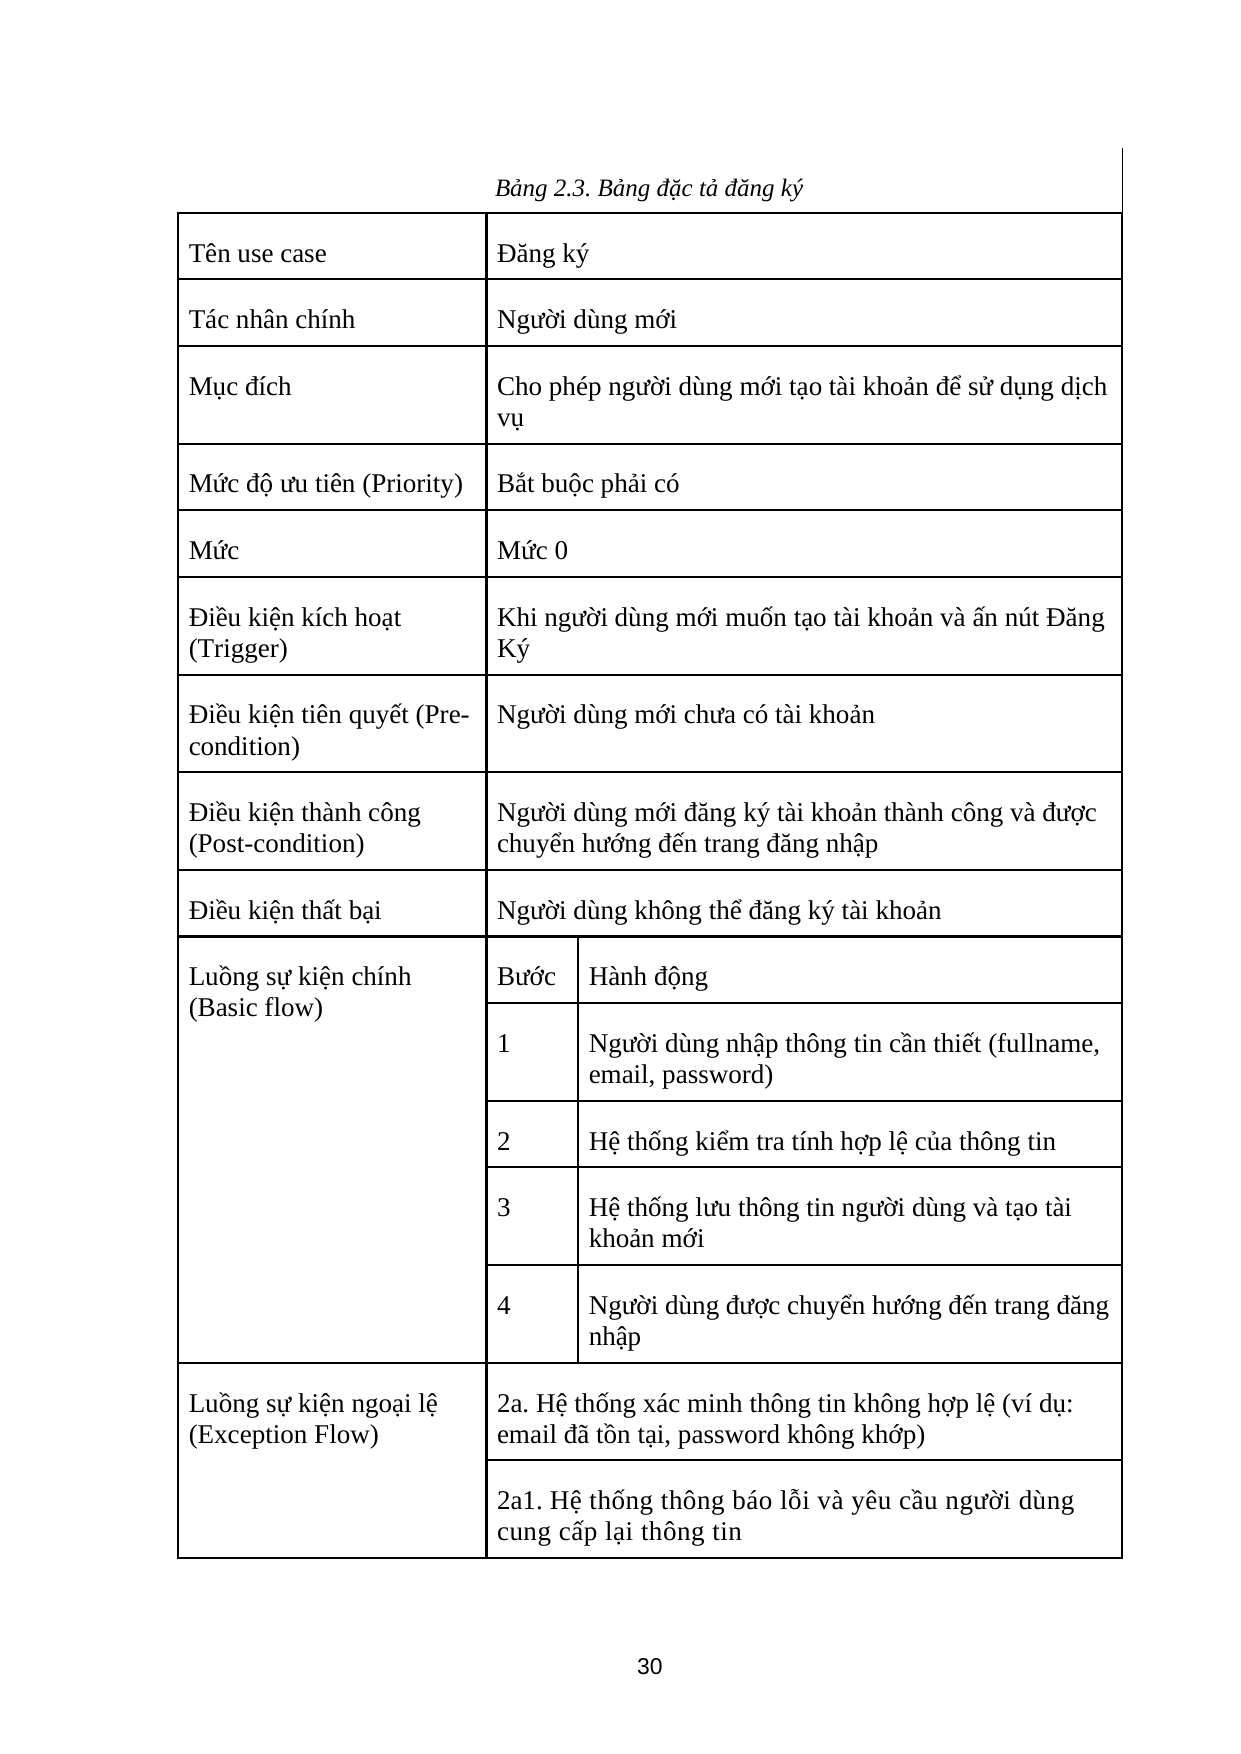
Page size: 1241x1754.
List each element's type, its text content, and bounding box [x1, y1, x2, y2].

table_cell Luồng sự kiện ngoại lệ (Exception Flow) [179, 1364, 485, 1557]
table_cell Người dùng không thể đăng ký tài khoản [488, 871, 1121, 935]
table_cell Điều kiện tiên quyết (Pre-condition) [179, 676, 485, 771]
table_cell Người dùng mới chưa có tài khoản [488, 676, 1121, 771]
table_cell Cho phép người dùng mới tạo tài khoản để sử dụng dịch vụ [488, 347, 1121, 443]
table_cell Bước [488, 938, 577, 1002]
table_cell Hệ thống lưu thông tin người dùng và tạo tài khoản mới [579, 1168, 1121, 1264]
table_cell Mức 0 [488, 511, 1121, 576]
table_cell Người dùng mới đăng ký tài khoản thành công và được chuyển hướng đến trang đăng nhập [488, 773, 1121, 869]
table_cell Mức độ ưu tiên (Priority) [179, 445, 485, 509]
table_cell Luồng sự kiện chính (Basic flow) [179, 938, 485, 1362]
table_cell Điều kiện thành công (Post-condition) [179, 773, 485, 869]
table_cell 4 [488, 1266, 577, 1362]
table_cell Bắt buộc phải có [488, 445, 1121, 509]
table_cell 2a1. Hệ thống thông báo lỗi và yêu cầu người dùng cung cấp lại thông tin [488, 1461, 1121, 1557]
table_cell Hệ thống kiểm tra tính hợp lệ của thông tin [579, 1102, 1121, 1166]
table_cell Tên use case [179, 214, 485, 278]
table_cell Mục đích [179, 347, 485, 443]
table_cell Người dùng mới [488, 280, 1121, 345]
table_cell Điều kiện kích hoạt (Trigger) [179, 578, 485, 673]
table_cell Mức [179, 511, 485, 576]
table_header Bảng 2.3. Bảng đặc tả đăng ký [179, 150, 1122, 212]
table_cell Hành động [579, 938, 1121, 1002]
table_cell 3 [488, 1168, 577, 1264]
table_cell Tác nhân chính [179, 280, 485, 345]
table_cell Điều kiện thất bại [179, 871, 485, 935]
table_cell 2 [488, 1102, 577, 1166]
table_cell Người dùng được chuyển hướng đến trang đăng nhập [579, 1266, 1121, 1362]
table_cell Người dùng nhập thông tin cần thiết (fullname, email, password) [579, 1004, 1121, 1100]
table_cell Đăng ký [488, 214, 1121, 278]
table_cell 2a. Hệ thống xác minh thông tin không hợp lệ (ví dụ: email đã tồn tại, password không khớp) [488, 1364, 1121, 1459]
table_cell Khi người dùng mới muốn tạo tài khoản và ấn nút Đăng Ký [488, 578, 1121, 673]
table_cell 1 [488, 1004, 577, 1100]
